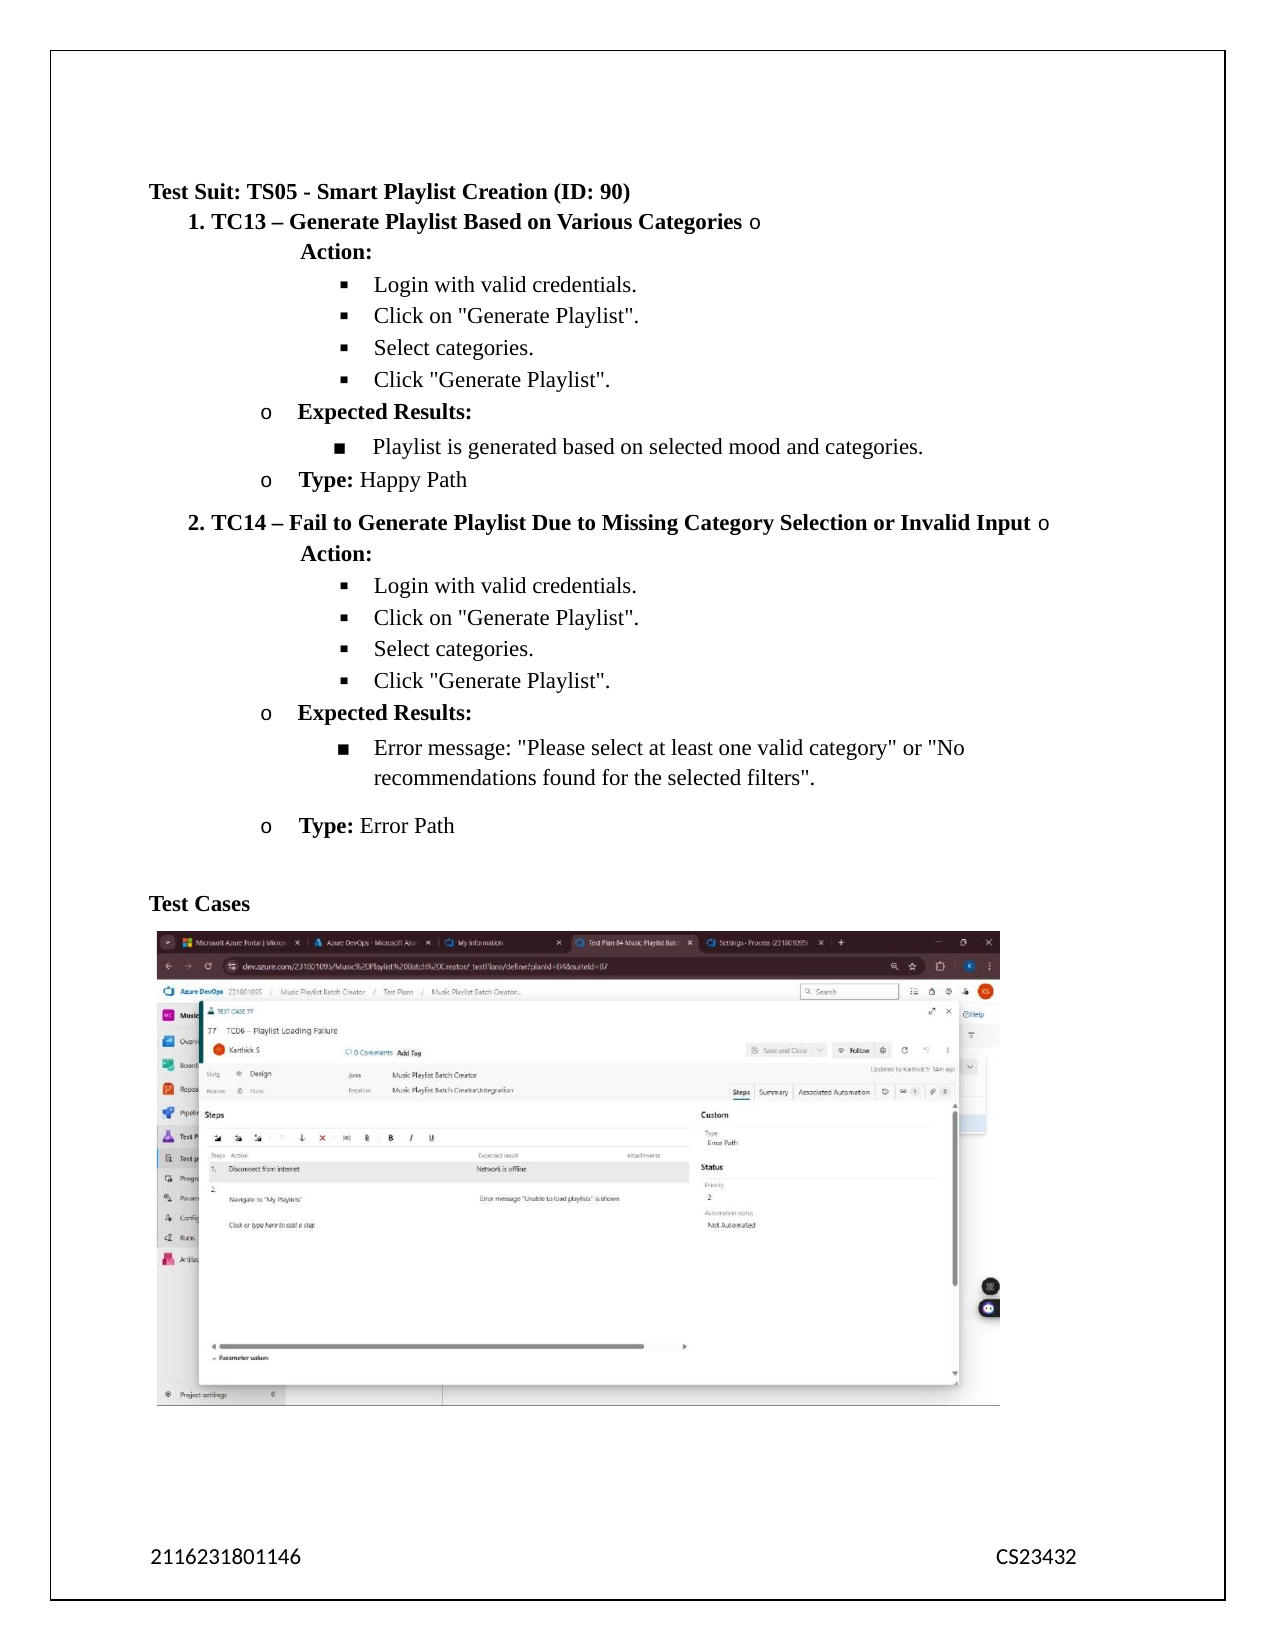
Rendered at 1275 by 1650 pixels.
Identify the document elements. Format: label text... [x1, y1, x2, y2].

text ▪ Error message: "Please select at least one valid category" or "No recommendations found for the selected filters". [336, 733, 1128, 791]
list Click "Generate Playlist". [336, 667, 1128, 693]
text ▪ Playlist is generated based on selected mood and categories. [150, 432, 1131, 460]
list Login with valid credentials. [336, 572, 1128, 598]
list Click on "Generate Playlist". [336, 604, 1128, 630]
list Login with valid credentials. [336, 271, 1128, 297]
picture [156, 931, 1000, 1406]
text o Type: Happy Path [150, 466, 1131, 493]
text Test Cases [148, 891, 1064, 917]
text 1. TC13 – Generate Playlist Based on Various Categories o Action: [188, 208, 777, 265]
text o Expected Results: [150, 398, 1131, 426]
list Select categories. [336, 635, 1128, 662]
text o Expected Results: [150, 699, 1131, 727]
text 2. TC14 – Fail to Generate Playlist Due to Missing Category Selection or Invalid Input o Action: [188, 509, 1064, 566]
text Test Suit: TS05 - Smart Playlist Creation (ID: 90) [148, 178, 1064, 205]
text o Type: Error Path [150, 812, 1131, 840]
list Select categories. [336, 334, 1128, 361]
list Click "Generate Playlist". [336, 366, 1128, 392]
list Click on "Generate Playlist". [336, 303, 1128, 329]
